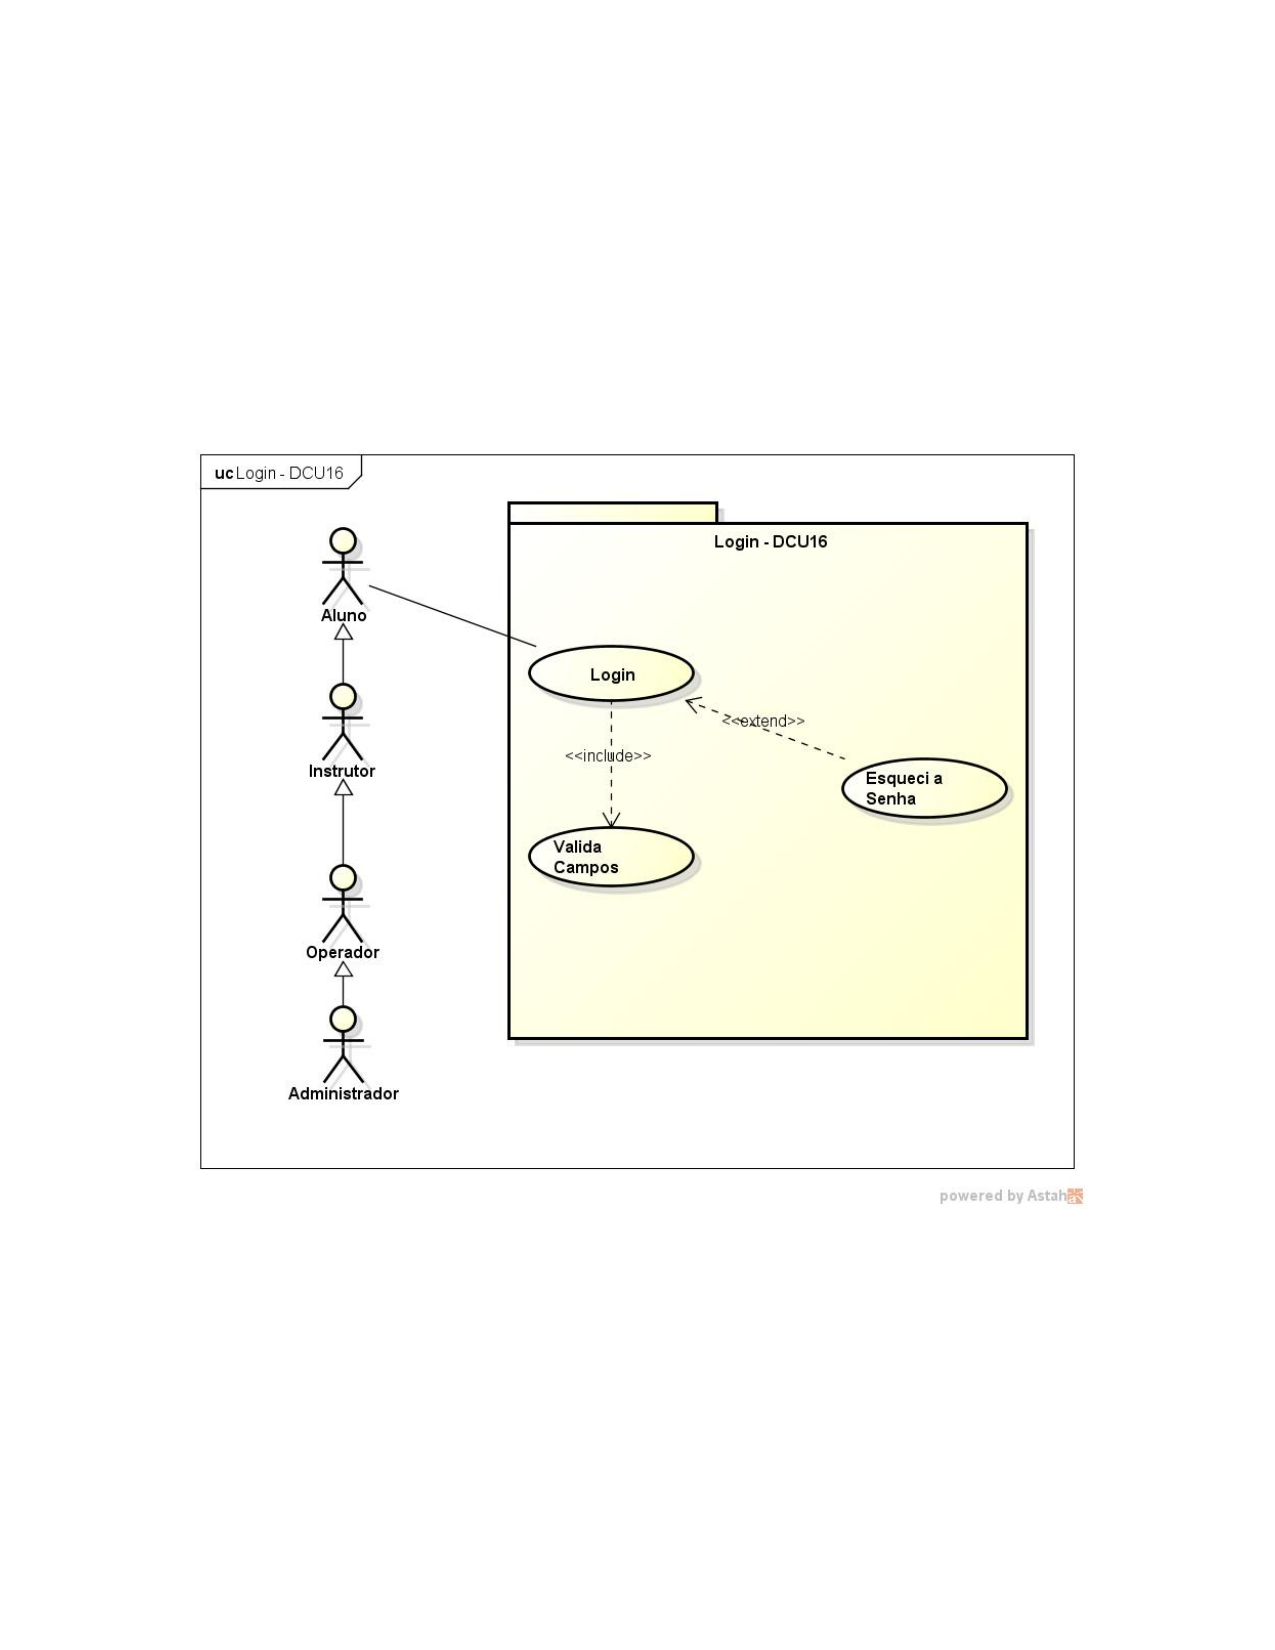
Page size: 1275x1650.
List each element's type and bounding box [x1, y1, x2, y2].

picture [187, 441, 1088, 1209]
